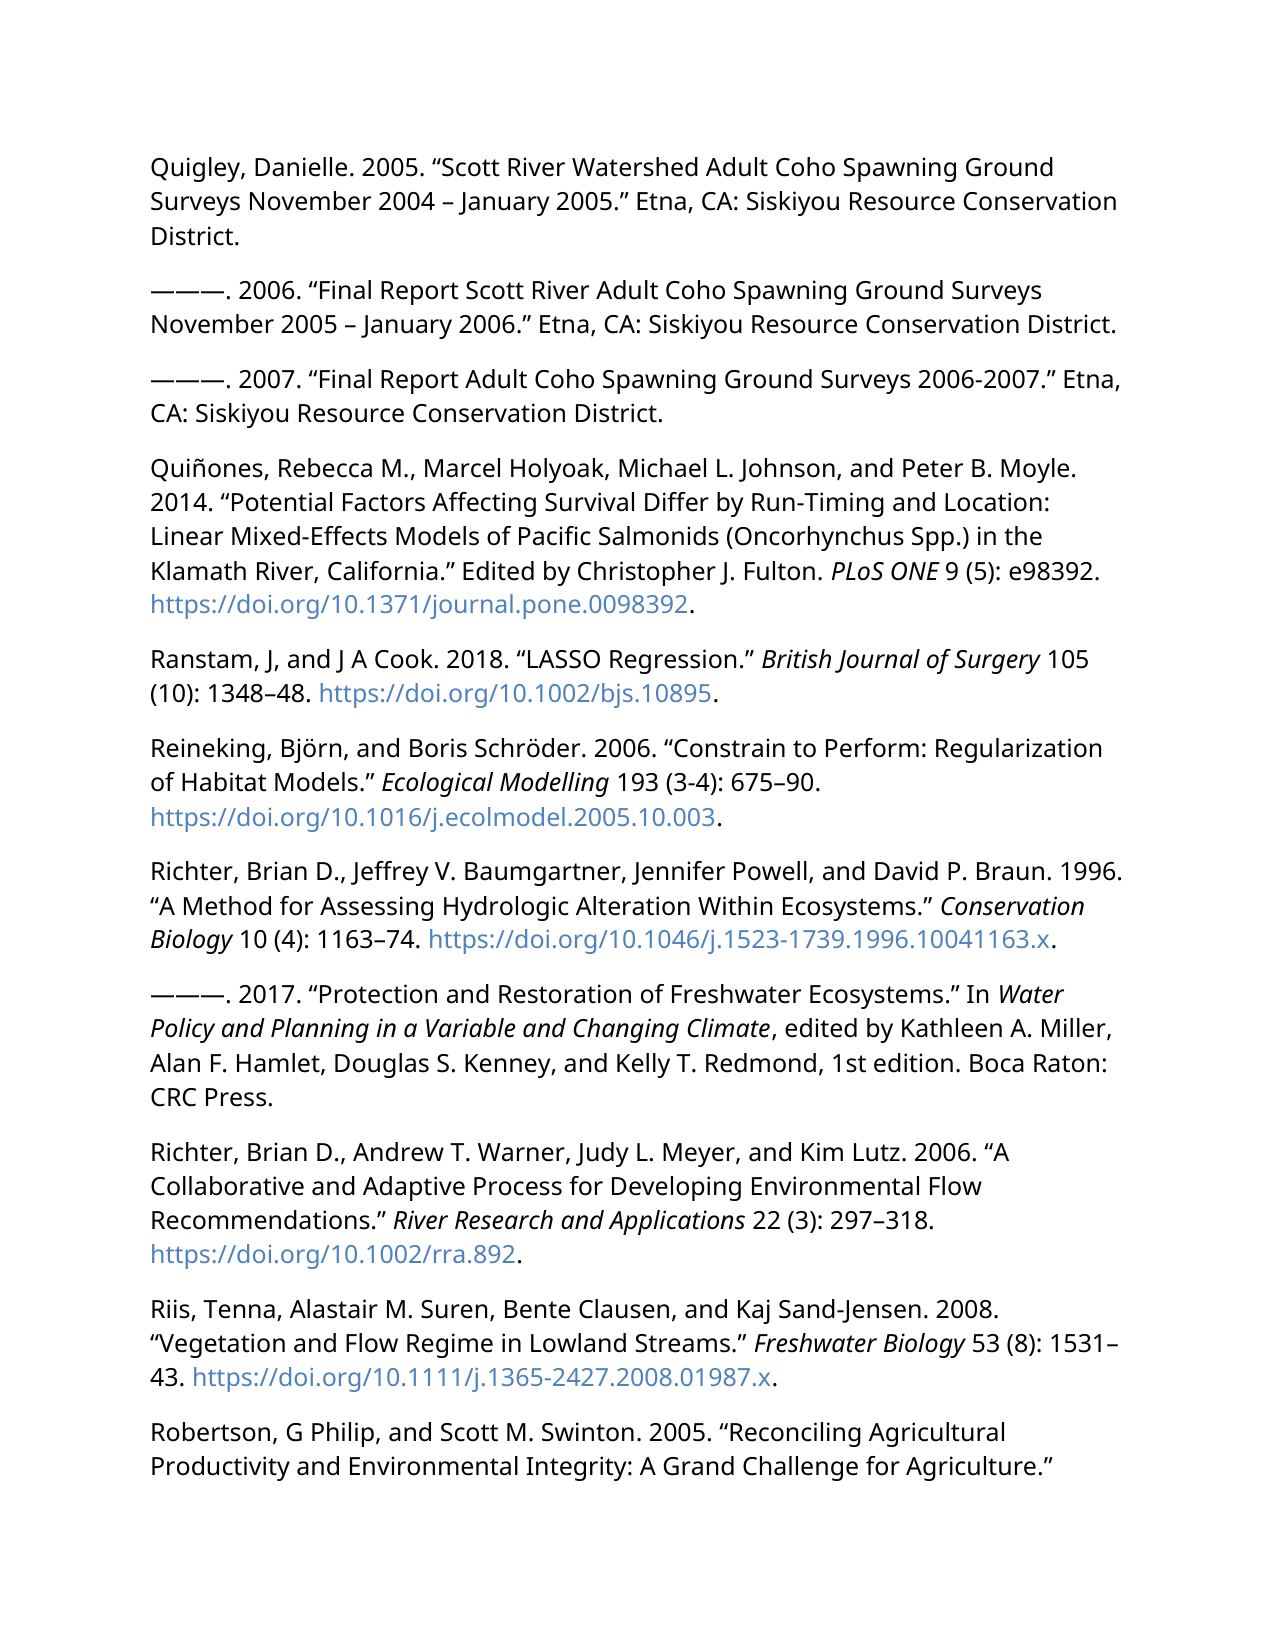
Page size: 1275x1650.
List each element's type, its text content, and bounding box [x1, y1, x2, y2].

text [150, 1414, 1125, 1482]
text Quigley, Danielle. 2005. “Scott River Watershed Adult Coho Spawning Ground Surveys November 2004 – January 2005.” Etna, CA: Siskiyou Resource Conservation District. [150, 150, 1125, 252]
text Quiñones, Rebecca M., Marcel Holyoak, Michael L. Johnson, and Peter B. Moyle. 2014. “Potential Factors Affecting Survival Differ by Run-Timing and Location: Linear Mixed-Effects Models of Pacific Salmonids (Oncorhynchus Spp.) in the Klamath River, California.” Edited by Christopher J. Fulton. PLoS ONE 9 (5): e98392. https://doi.org/10.1371/journal.pone.0098392. [150, 451, 1125, 621]
text ———. 2006. “Final Report Scott River Adult Coho Spawning Ground Surveys November 2005 – January 2006.” Etna, CA: Siskiyou Resource Conservation District. [150, 273, 1125, 341]
text ———. 2017. “Protection and Restoration of Freshwater Ecosystems.” In Water Policy and Planning in a Variable and Changing Climate, edited by Kathleen A. Miller, Alan F. Hamlet, Douglas S. Kenney, and Kelly T. Redmond, 1st edition. Boca Raton: CRC Press. [150, 977, 1125, 1113]
text Reineking, Björn, and Boris Schröder. 2006. “Constrain to Perform: Regularization of Habitat Models.” Ecological Modelling 193 (3-4): 675–90. https://doi.org/10.1016/j.ecolmodel.2005.10.003. [150, 731, 1125, 833]
text Ranstam, J, and J A Cook. 2018. “LASSO Regression.” British Journal of Surgery 105 (10): 1348–48. https://doi.org/10.1002/bjs.10895. [150, 642, 1125, 710]
text ———. 2007. “Final Report Adult Coho Spawning Ground Surveys 2006-2007.” Etna, CA: Siskiyou Resource Conservation District. [150, 362, 1125, 430]
text Riis, Tenna, Alastair M. Suren, Bente Clausen, and Kaj Sand-Jensen. 2008. “Vegetation and Flow Regime in Lowland Streams.” Freshwater Biology 53 (8): 1531–43. https://doi.org/10.1111/j.1365-2427.2008.01987.x. [150, 1291, 1125, 1393]
text Richter, Brian D., Jeffrey V. Baumgartner, Jennifer Powell, and David P. Braun. 1996. “A Method for Assessing Hydrologic Alteration Within Ecosystems.” Conservation Biology 10 (4): 1163–74. https://doi.org/10.1046/j.1523-1739.1996.10041163.x. [150, 854, 1125, 956]
text Richter, Brian D., Andrew T. Warner, Judy L. Meyer, and Kim Lutz. 2006. “A Collaborative and Adaptive Process for Developing Environmental Flow Recommendations.” River Research and Applications 22 (3): 297–318. https://doi.org/10.1002/rra.892. [150, 1134, 1125, 1270]
